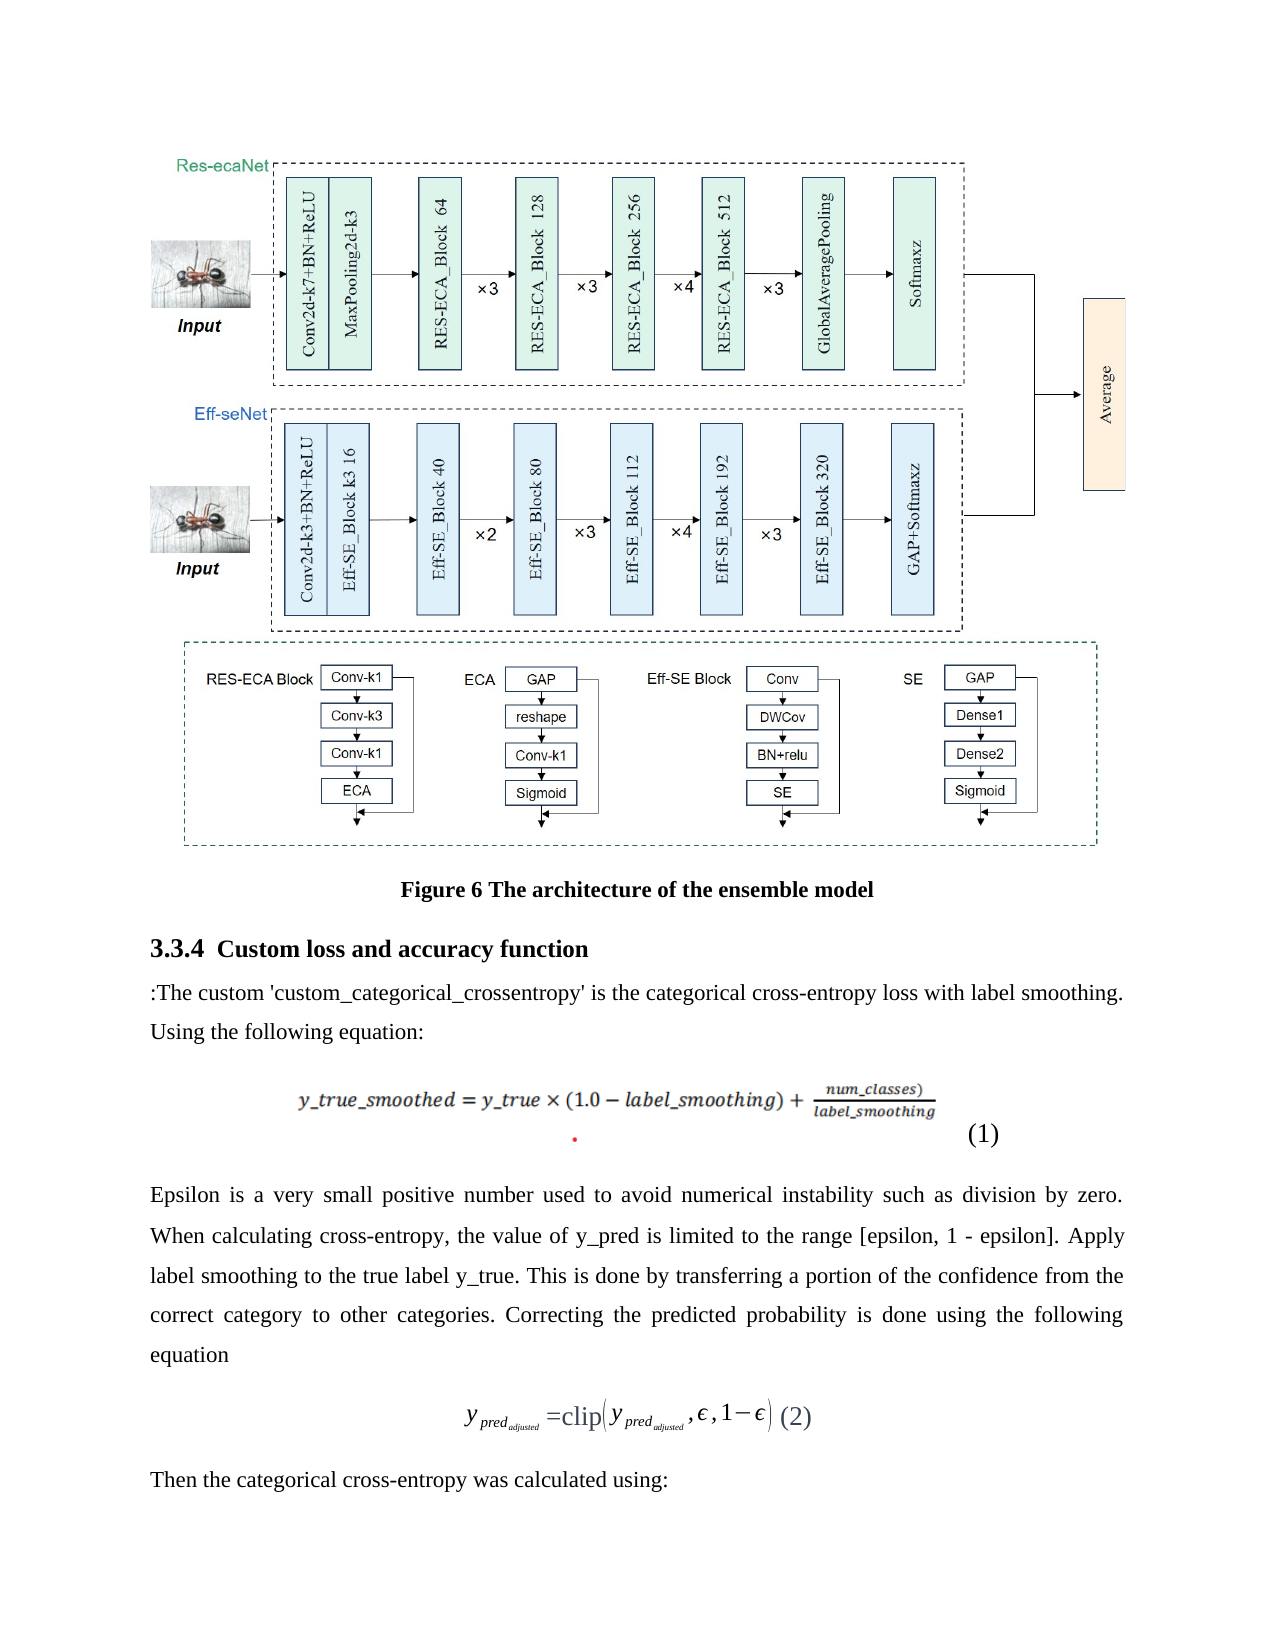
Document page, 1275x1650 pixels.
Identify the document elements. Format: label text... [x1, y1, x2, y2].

text :The custom 'custom_categorical_crossentropy' is the categorical cross-entropy loss with label smoothing. Using the following equation: [150, 979, 1125, 1044]
subtitle 3.3.4 Custom loss and accuracy function [150, 932, 1125, 963]
text Figure 6 The architecture of the ensemble model [150, 876, 1125, 902]
text Then the categorical cross-entropy was calculated using: [150, 1467, 1125, 1493]
text =clip (2) [150, 1397, 1125, 1434]
picture [276, 1074, 968, 1143]
picture [150, 150, 1125, 846]
text Epsilon is a very small positive number used to avoid numerical instability such as division by zero. When calculating cross-entropy, the value of y_pred is limited to the range [epsilon, 1 - epsilon]. Apply label smoothing to the true label y_true. This is done by transferring a portion of the confidence from the correct category to other categories. Correcting the predicted probability is done using the following equation [150, 1181, 1125, 1367]
